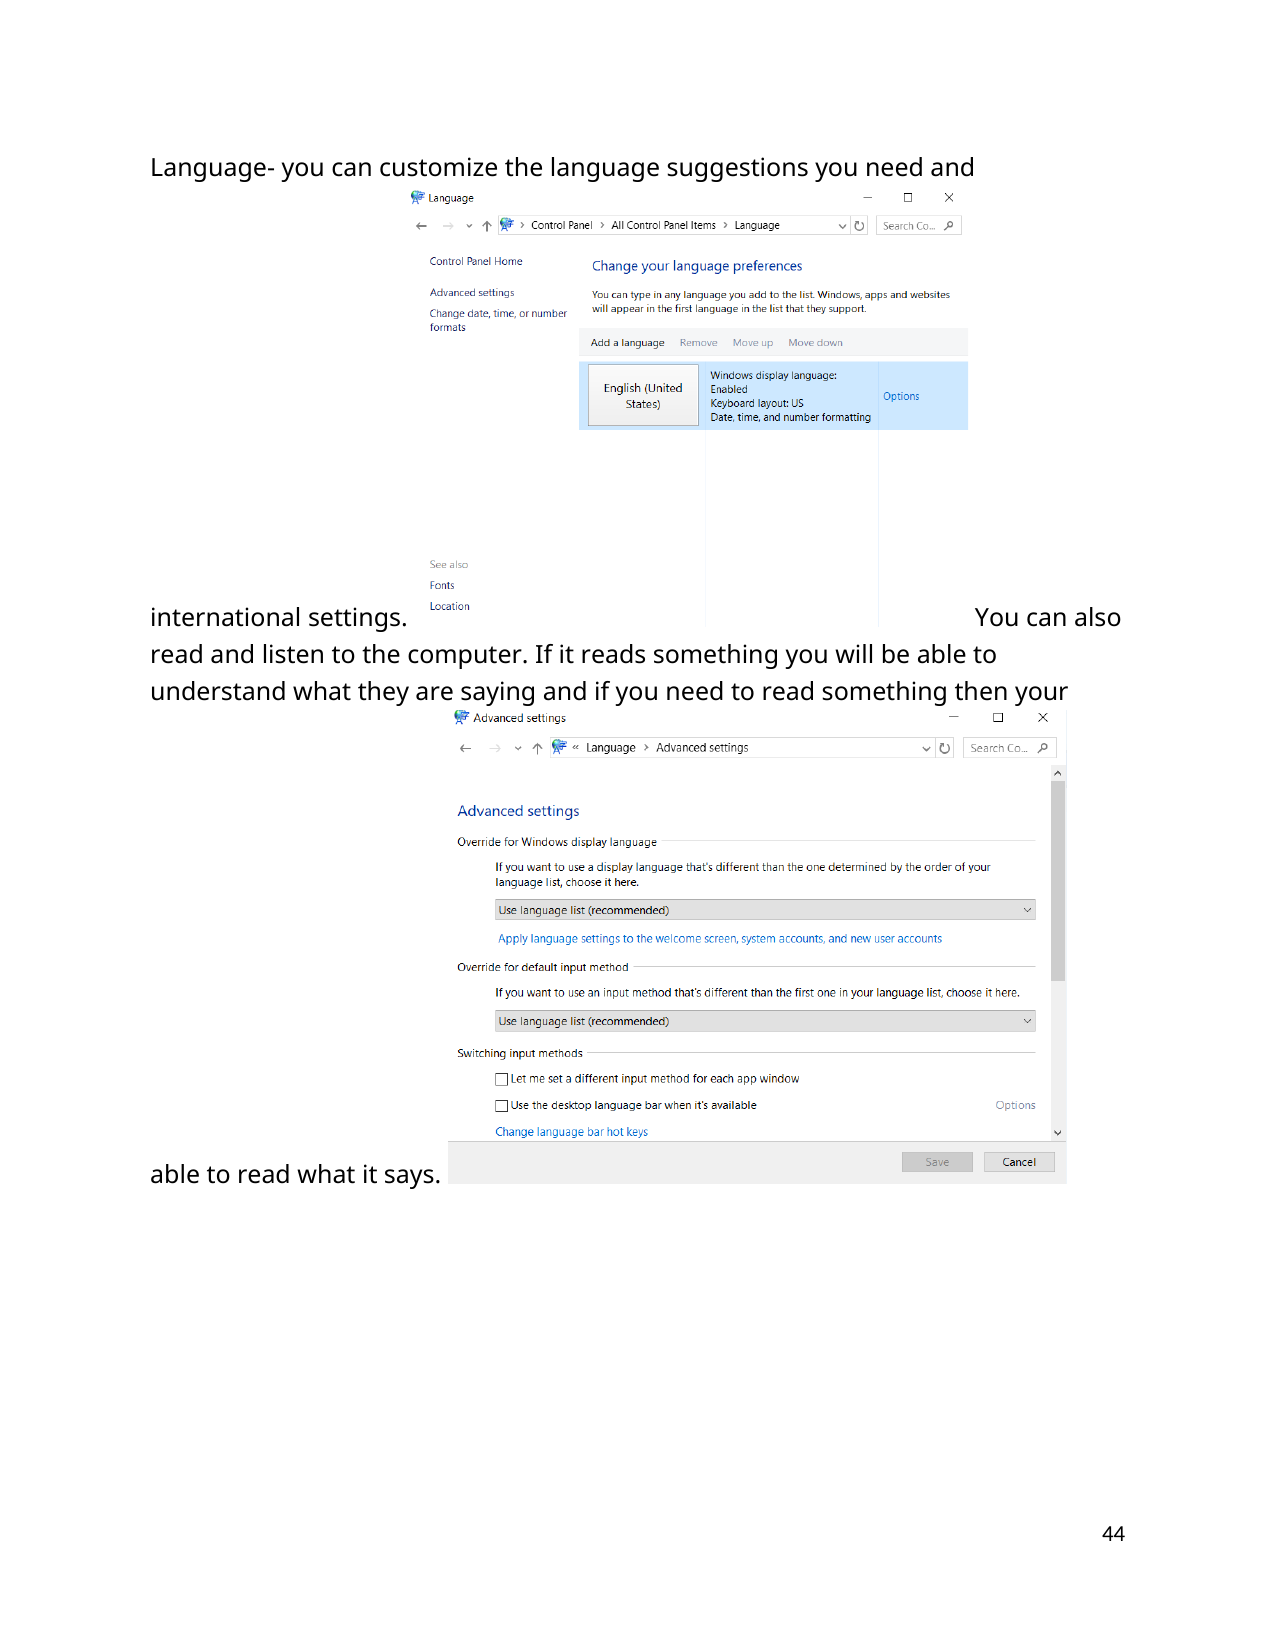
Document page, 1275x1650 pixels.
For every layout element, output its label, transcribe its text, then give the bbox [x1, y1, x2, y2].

picture [448, 710, 1067, 1184]
picture [408, 186, 969, 627]
